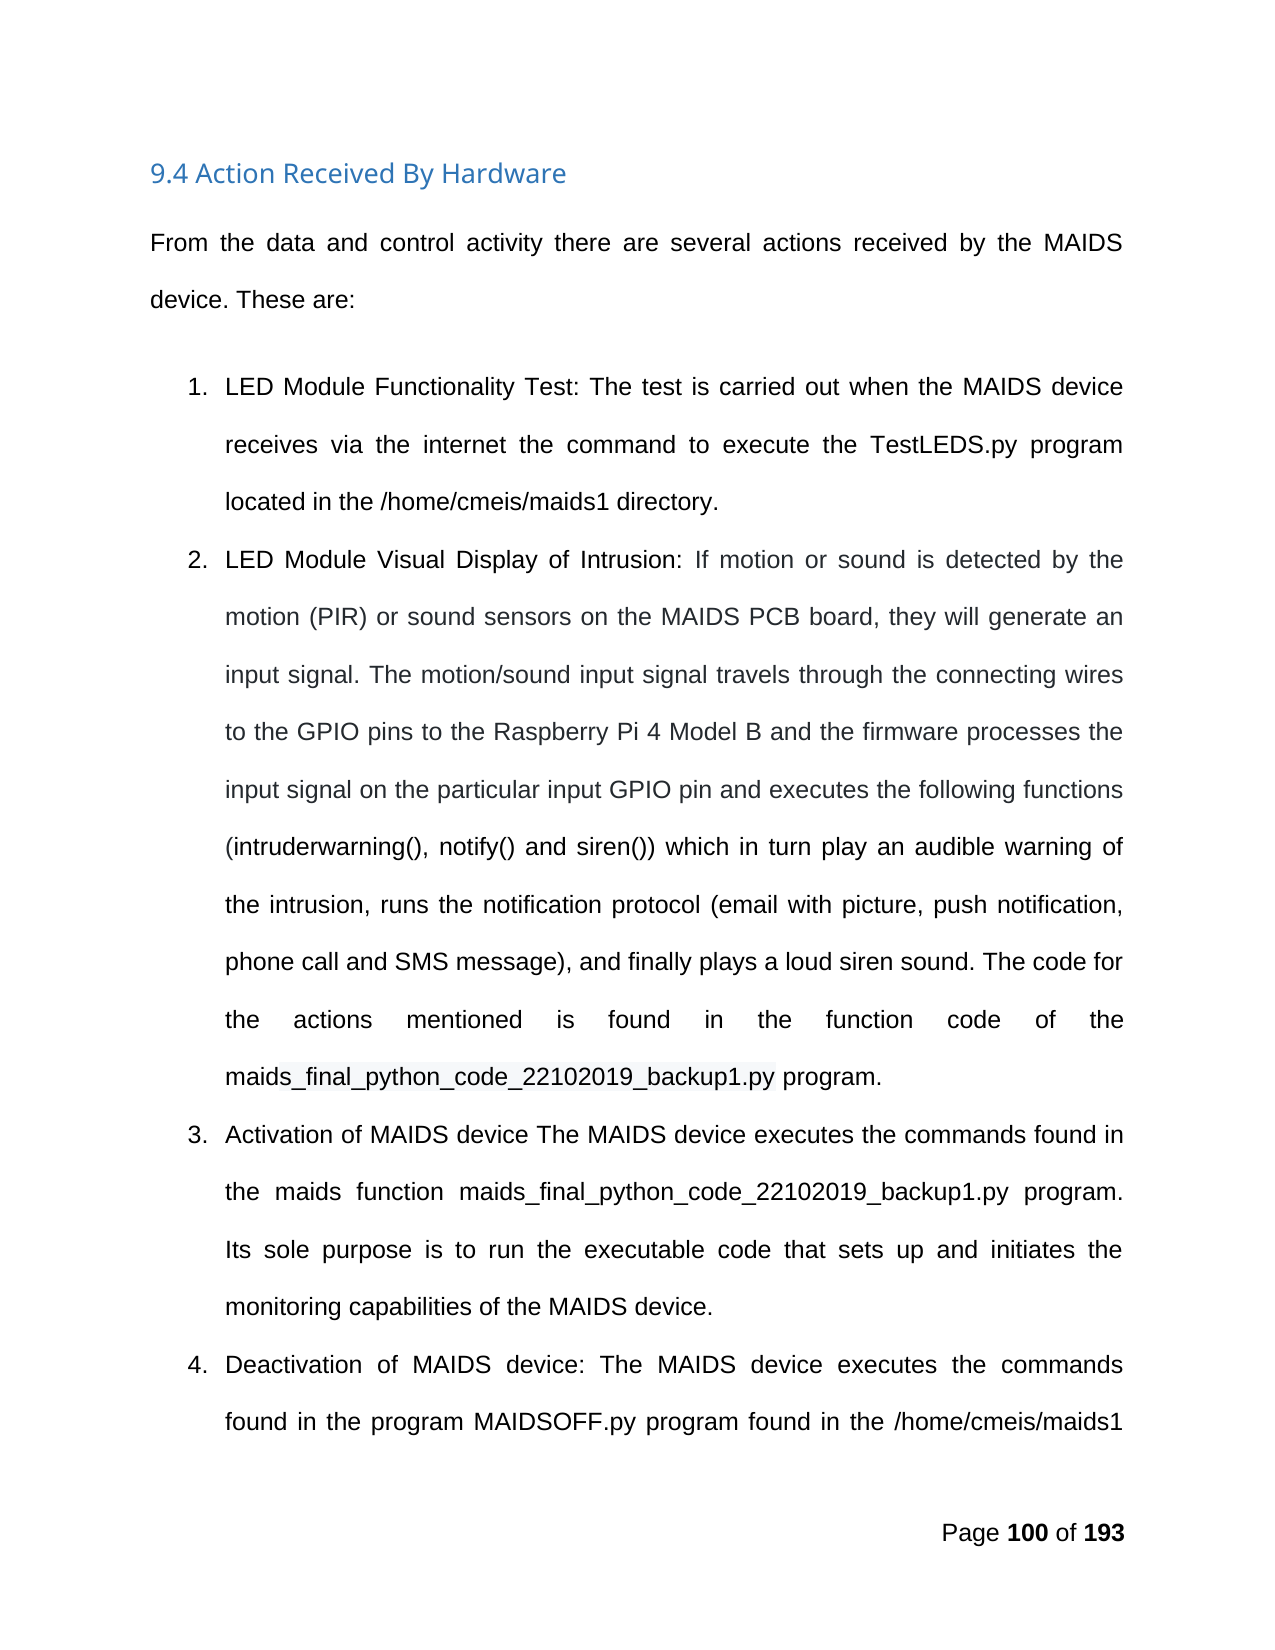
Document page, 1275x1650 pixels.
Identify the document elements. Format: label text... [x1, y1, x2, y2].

text From the data and control activity there are several actions received by the MAIDS device. These are: [150, 228, 1125, 314]
list LED Module Visual Display of Intrusion: If motion or sound is detected by the motion (PIR) or sound sensors on the MAIDS PCB board, they will generate an input signal. The motion/sound input signal travels through the connecting wires to the GPIO pins to the Raspberry Pi 4 Model B and the firmware processes the input signal on the particular input GPIO pin and executes the following functions (intruderwarning(), notify() and siren()) which in turn play an audible warning of the intrusion, runs the notification protocol (email with picture, push notification, phone call and SMS message), and finally plays a loud siren sound. The code for the actions mentioned is found in the function code of the maids_final_python_code_22102019_backup1.py program. [187, 544, 1125, 1091]
list LED Module Functionality Test: The test is carried out when the MAIDS device receives via the internet the command to execute the TestLEDS.py program located in the /home/cmeis/maids1 directory. [187, 372, 1125, 516]
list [187, 1349, 1125, 1436]
list Activation of MAIDS device The MAIDS device executes the commands found in the maids function maids_final_python_code_22102019_backup1.py program. Its sole purpose is to run the executable code that sets up and initiates the monitoring capabilities of the MAIDS device. [187, 1119, 1125, 1321]
subtitle 9.4 Action Received By Hardware [150, 154, 1125, 191]
